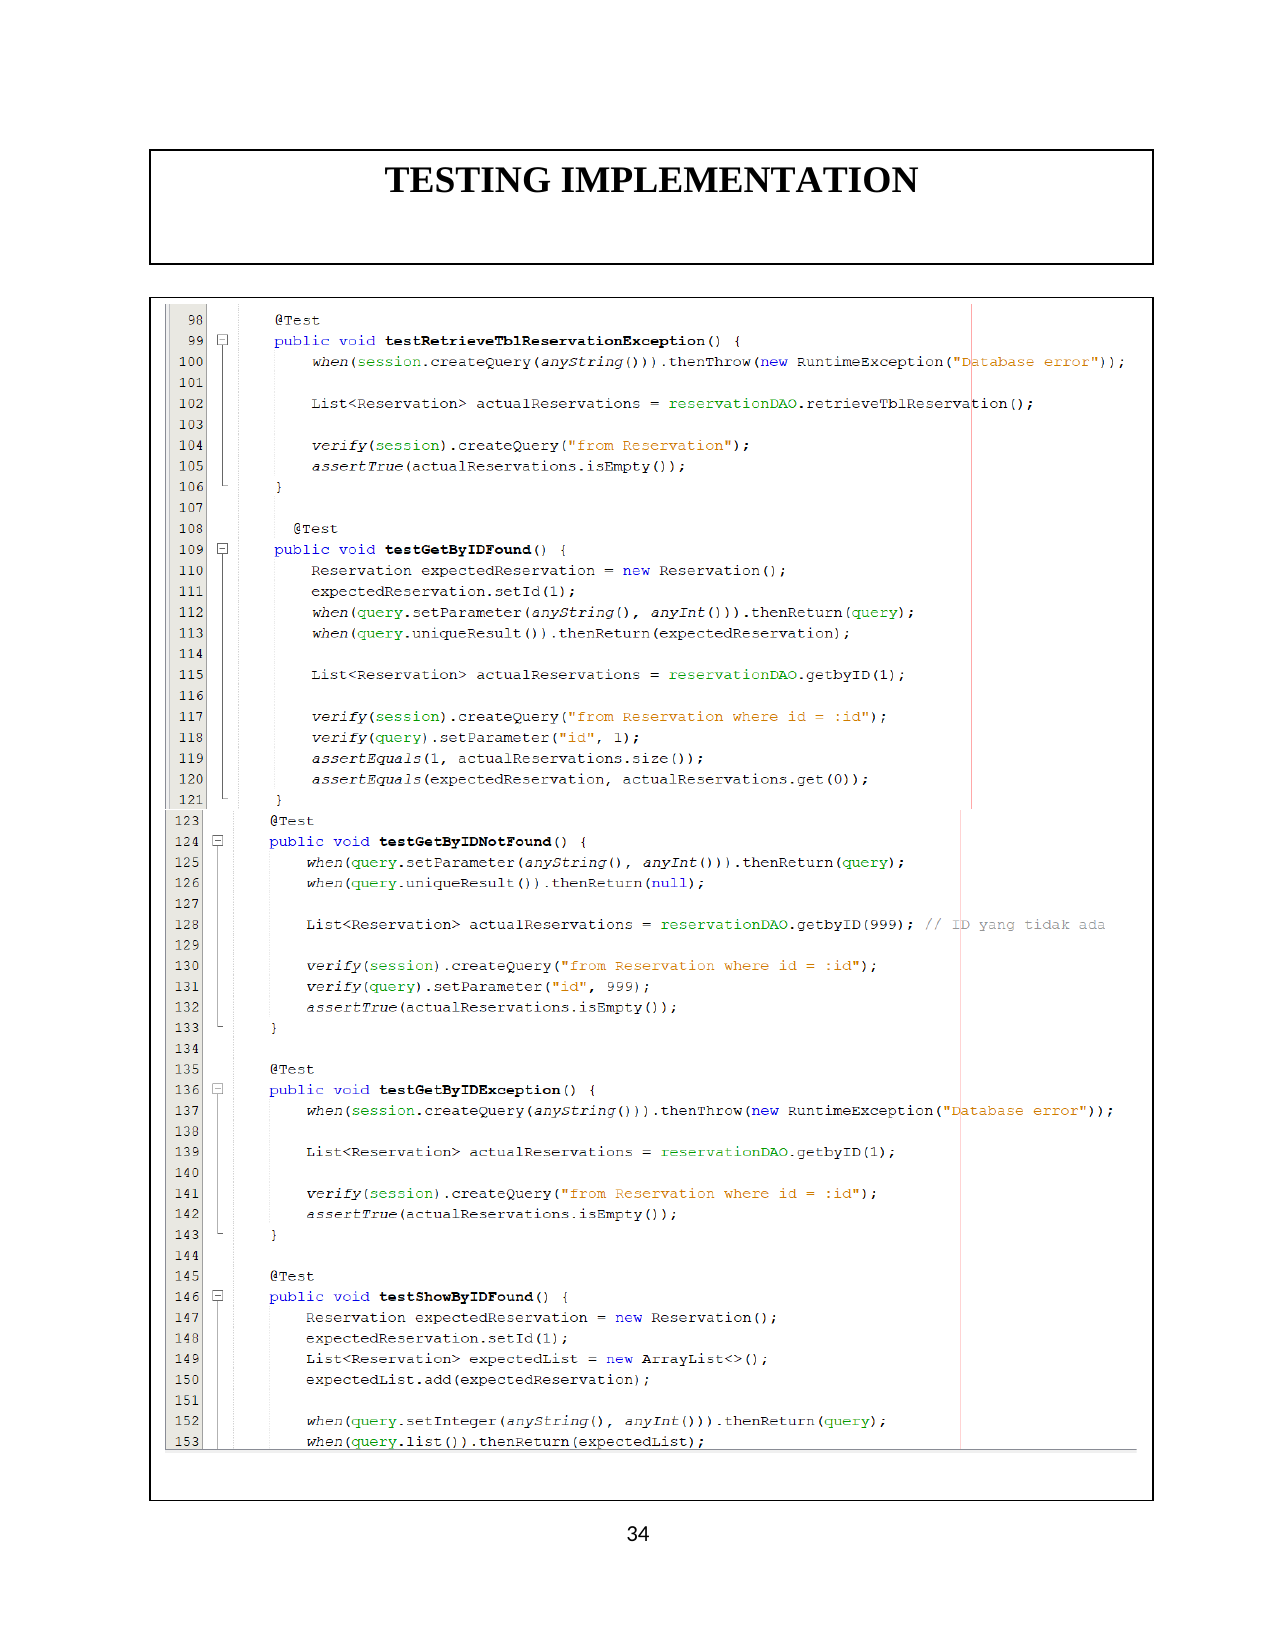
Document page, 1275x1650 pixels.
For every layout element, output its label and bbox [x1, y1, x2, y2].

picture [165, 810, 1137, 1453]
picture [165, 304, 1137, 809]
